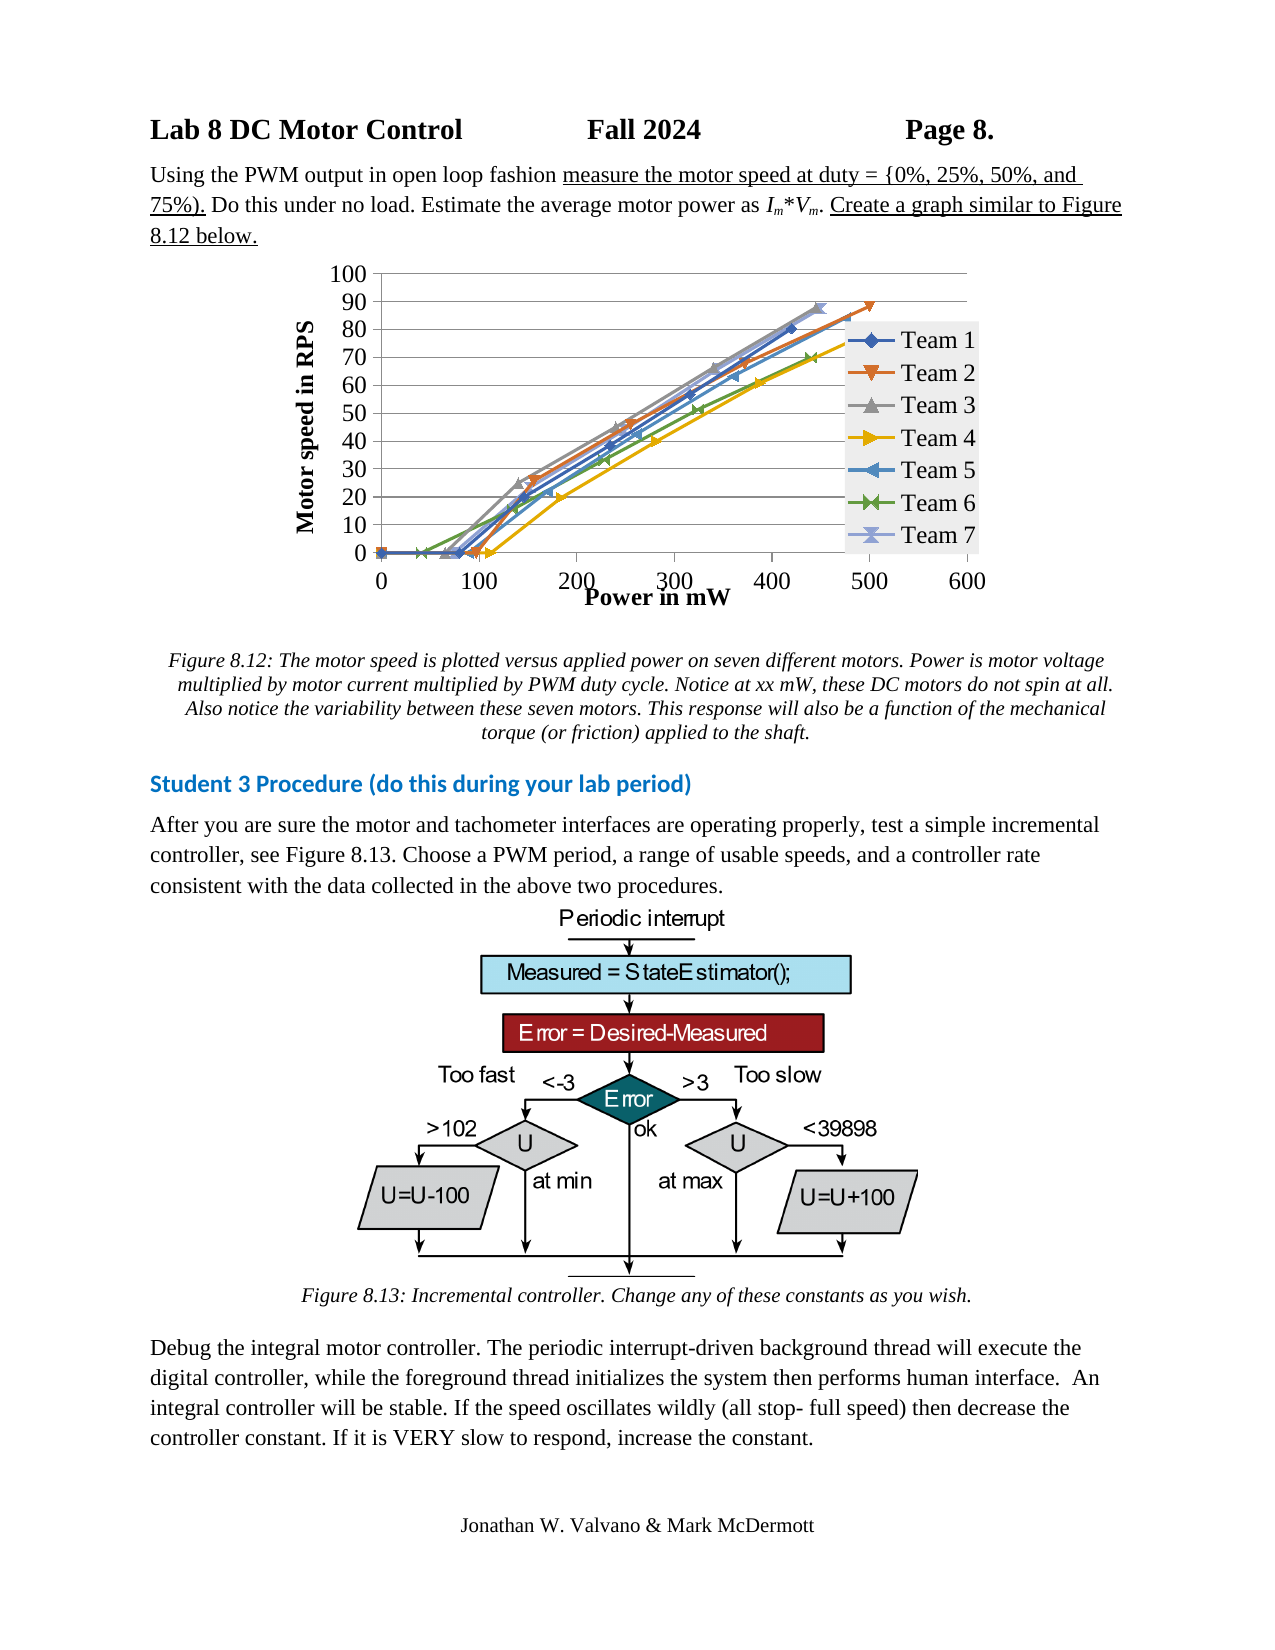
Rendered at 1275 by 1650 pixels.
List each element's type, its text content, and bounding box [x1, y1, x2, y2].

text Debug the integral motor controller. The periodic interrupt-driven background thread will execute the digital controller, while the foreground thread initializes the system then performs human interface. An integral controller will be stable. If the speed oscillates wildly (all stop- full speed) then decrease the controller constant. If it is VERY slow to respond, increase the constant. [150, 1334, 1125, 1451]
list Using the PWM output in open loop fashion measure the motor speed at duty = {0%, 25%, 50%, and 75%). Do this under no load. Estimate the average motor power as Im*Vm. Create a graph similar to Figure 8.12 below. [150, 161, 1125, 248]
text Figure 8.12: The motor speed is plotted versus applied power on seven different motors. Power is motor voltage multiplied by motor current multiplied by PWM duty cycle. Notice at xx mW, these DC motors do not spin at all. Also notice the variability between these seven motors. This response will also be a function of the mechanical torque (or friction) applied to the shaft. [150, 648, 1125, 744]
text Figure 8.13: Incremental controller. Change any of these constants as you wish. [225, 1283, 1050, 1307]
list After you are sure the motor and tachometer interfaces are operating properly, test a simple incremental controller, see Figure 8.13. Choose a PWM period, a range of usable speeds, and a controller rate consistent with the data collected in the above two procedures. [150, 811, 1125, 898]
subtitle Student 3 Procedure (do this during your lab period) [150, 768, 1125, 799]
picture [357, 908, 918, 1277]
